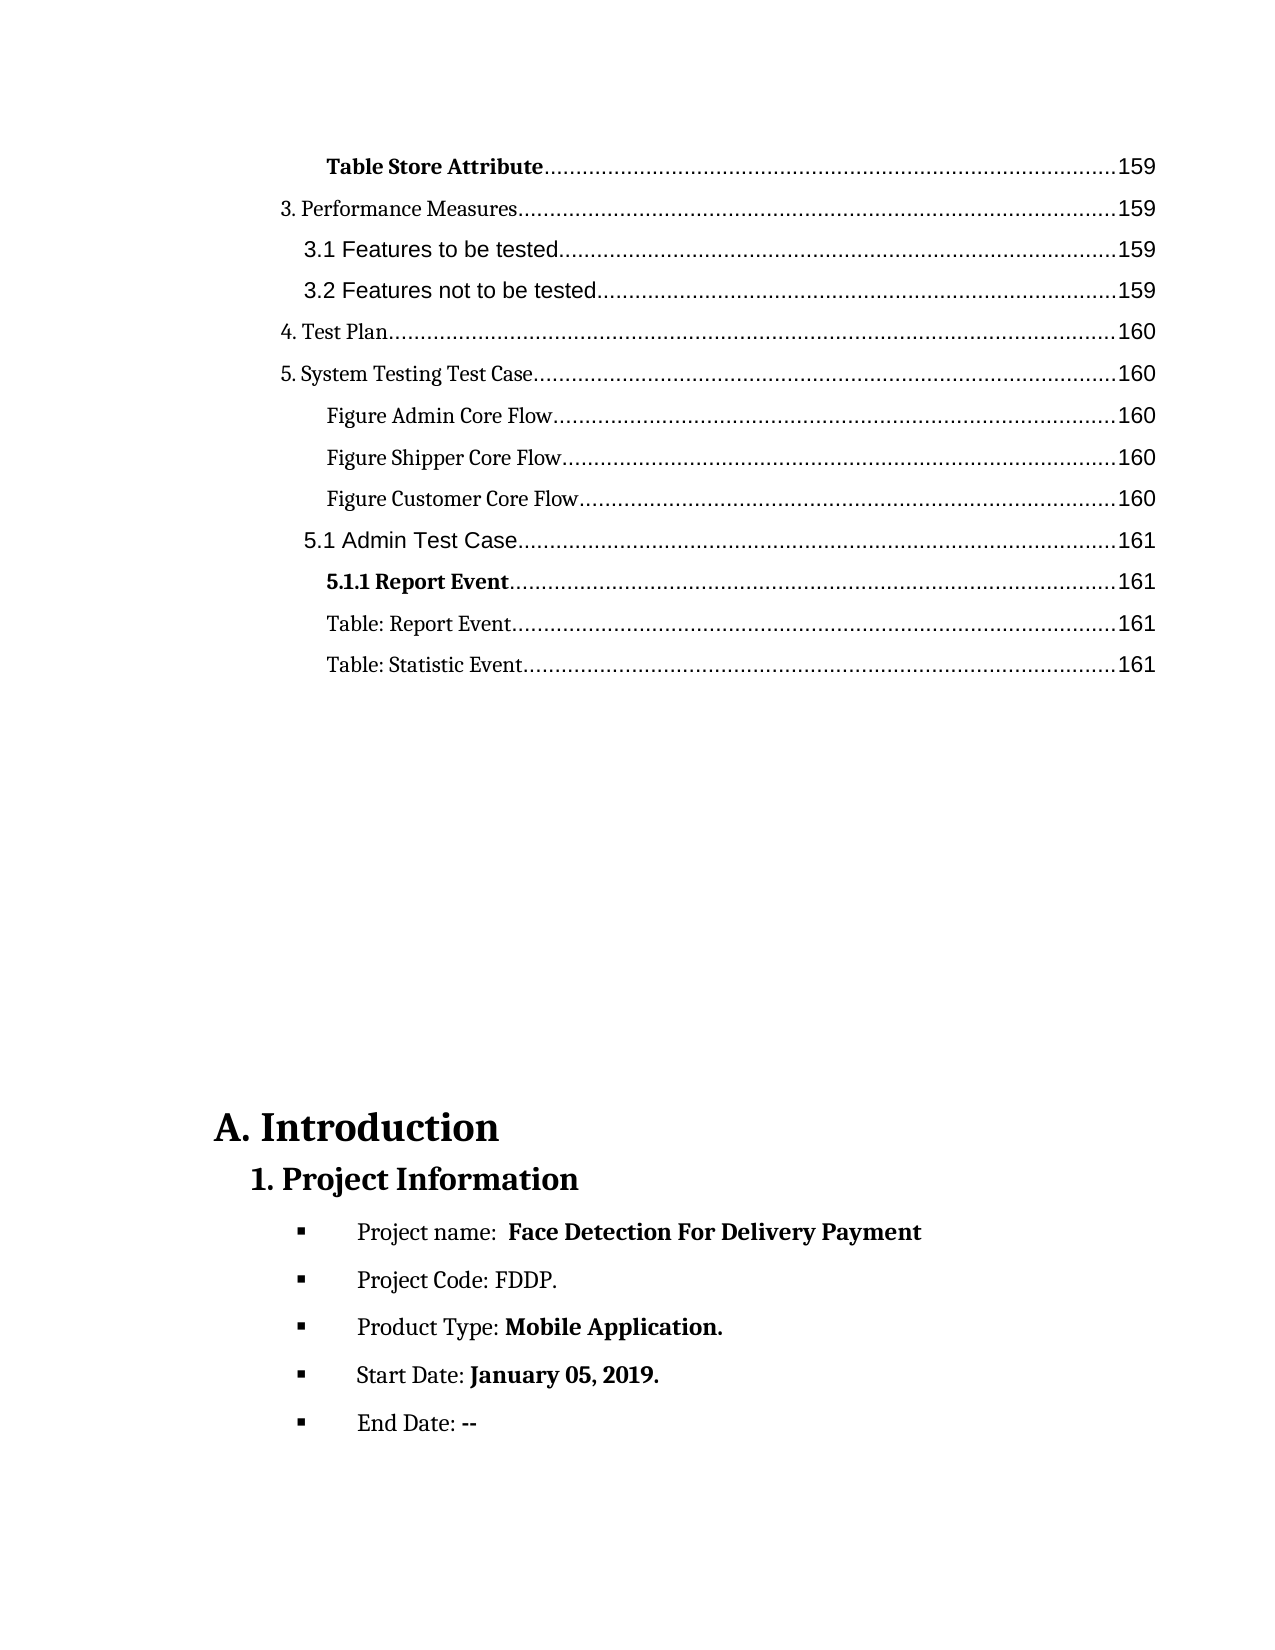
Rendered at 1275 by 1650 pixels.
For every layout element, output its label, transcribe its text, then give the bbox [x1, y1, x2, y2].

list Project Code: FDDP. [295, 1266, 1155, 1294]
list Project name: Face Detection For Delivery Payment [295, 1218, 1155, 1247]
subtitle Introduction [214, 1104, 1157, 1152]
list Start Date: January 05, 2019. [295, 1361, 1155, 1390]
subtitle Project Information [251, 1160, 1157, 1198]
list Product Type: Mobile Application. [295, 1313, 1155, 1342]
list End Date: -- [295, 1409, 1155, 1437]
